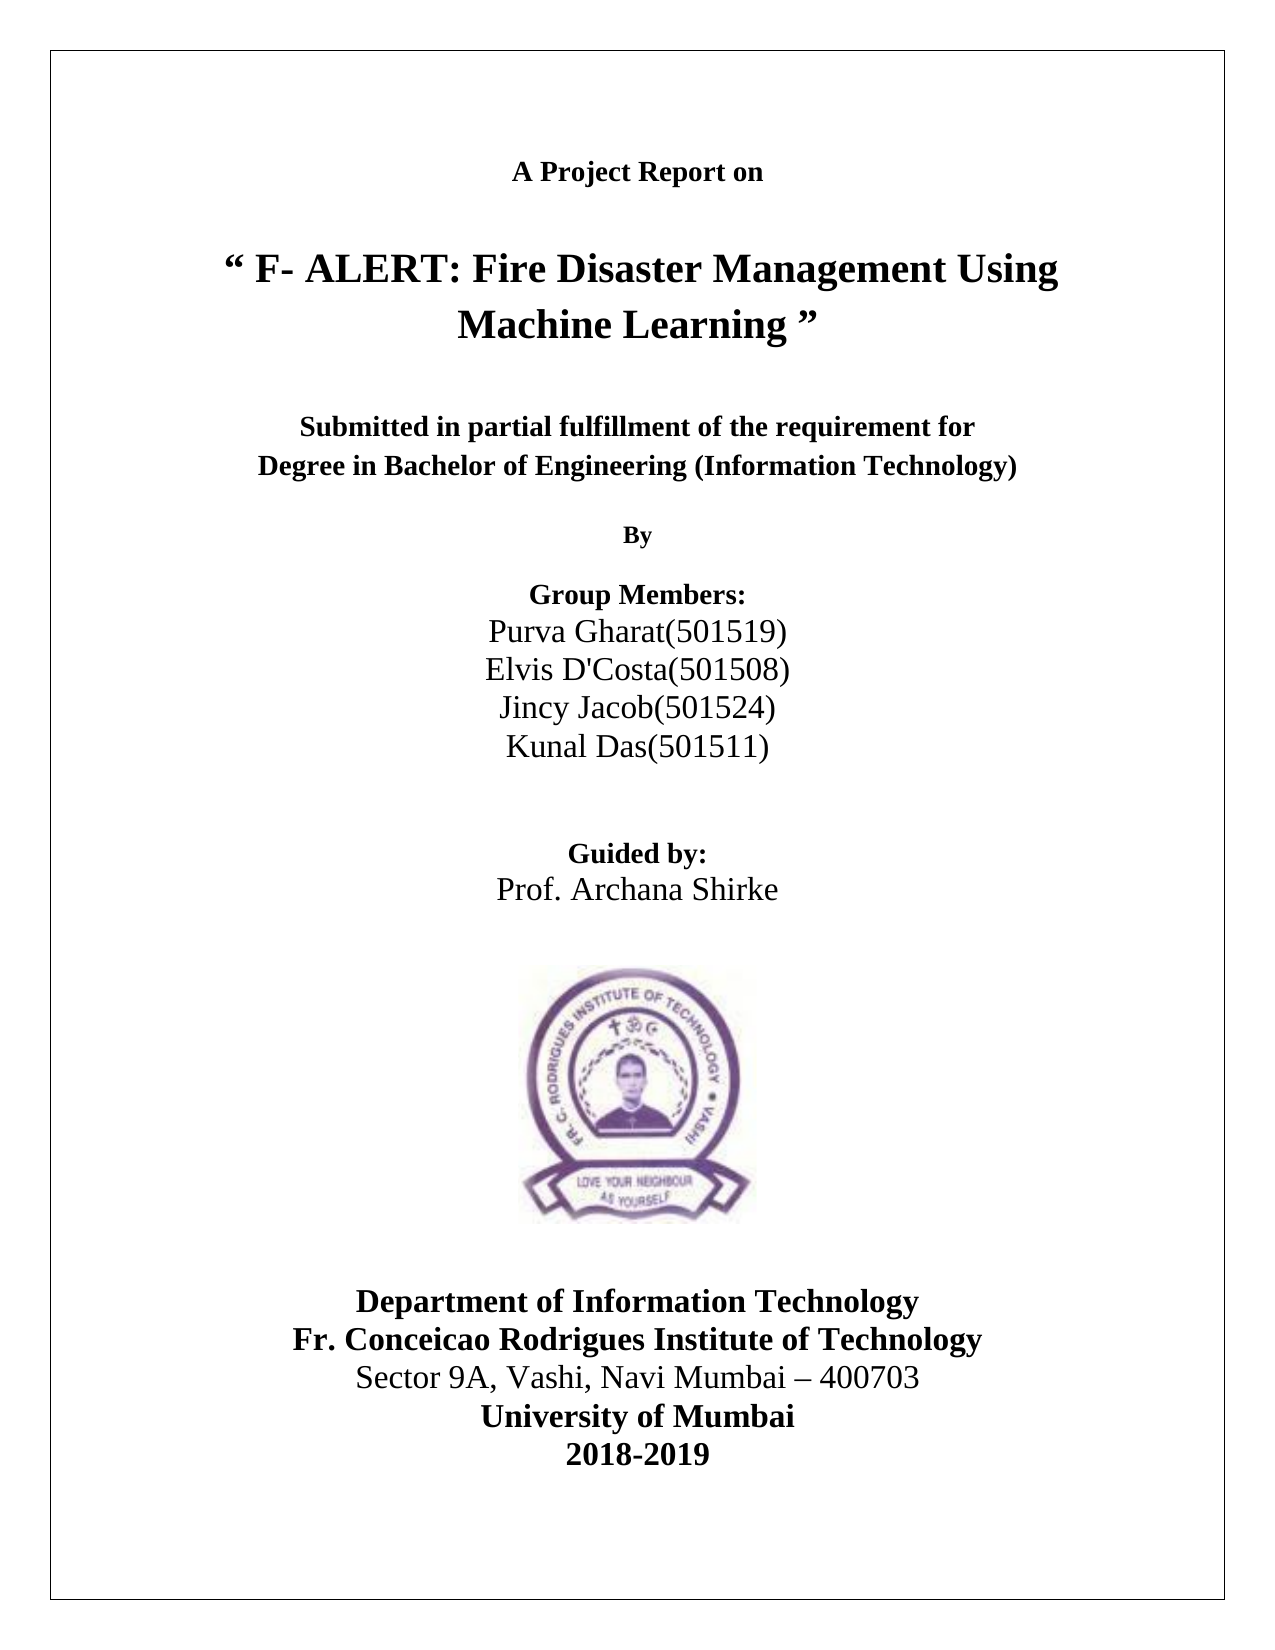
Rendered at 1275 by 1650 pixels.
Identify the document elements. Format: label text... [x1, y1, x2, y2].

text Elvis D'Costa(501508) [150, 649, 1125, 688]
text “ F- ALERT: Fire Disaster Management Using Machine Learning ” [150, 244, 1125, 347]
text A Project Report on [150, 154, 1125, 188]
text 2018-2019 [150, 1434, 1125, 1473]
text University of Mumbai [150, 1396, 1125, 1434]
text Sector 9A, Vashi, Navi Mumbai – 400703 [150, 1358, 1125, 1396]
picture [518, 965, 757, 1224]
text Kunal Das(501511) [150, 726, 1125, 764]
text Fr. Conceicao Rodrigues Institute of Technology [150, 1319, 1125, 1358]
text Guided by: [150, 836, 1125, 870]
text Group Members: [150, 577, 1125, 611]
text Purva Gharat(501519) [150, 611, 1125, 649]
text Degree in Bachelor of Engineering (Information Technology) [150, 448, 1125, 481]
text Submitted in partial fulfillment of the requirement for [150, 409, 1125, 443]
text Prof. Archana Shirke [390, 870, 884, 908]
text By [150, 520, 1125, 549]
text Department of Information Technology [150, 1281, 1125, 1319]
text Jincy Jacob(501524) [150, 688, 1125, 726]
